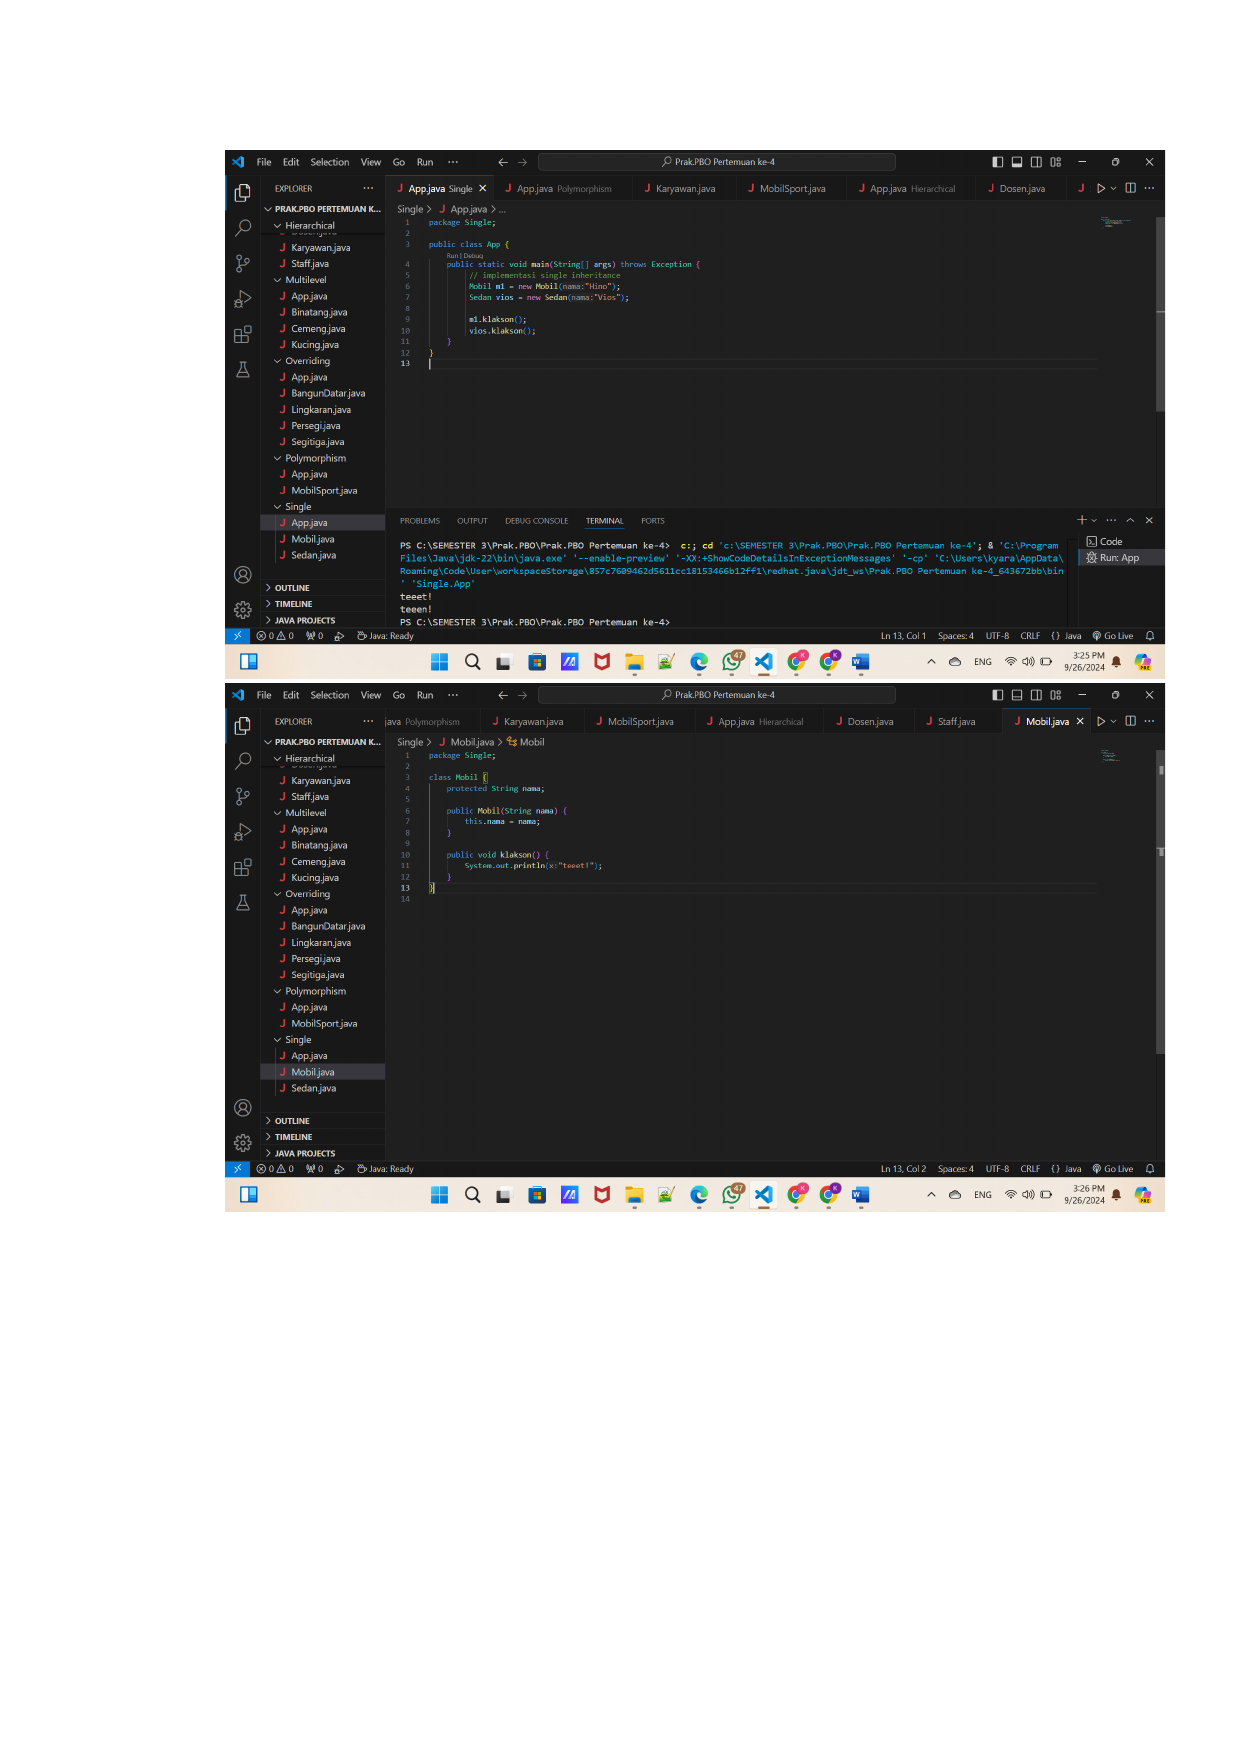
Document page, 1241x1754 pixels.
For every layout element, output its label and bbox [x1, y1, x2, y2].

picture [225, 150, 1166, 679]
picture [225, 683, 1166, 1212]
